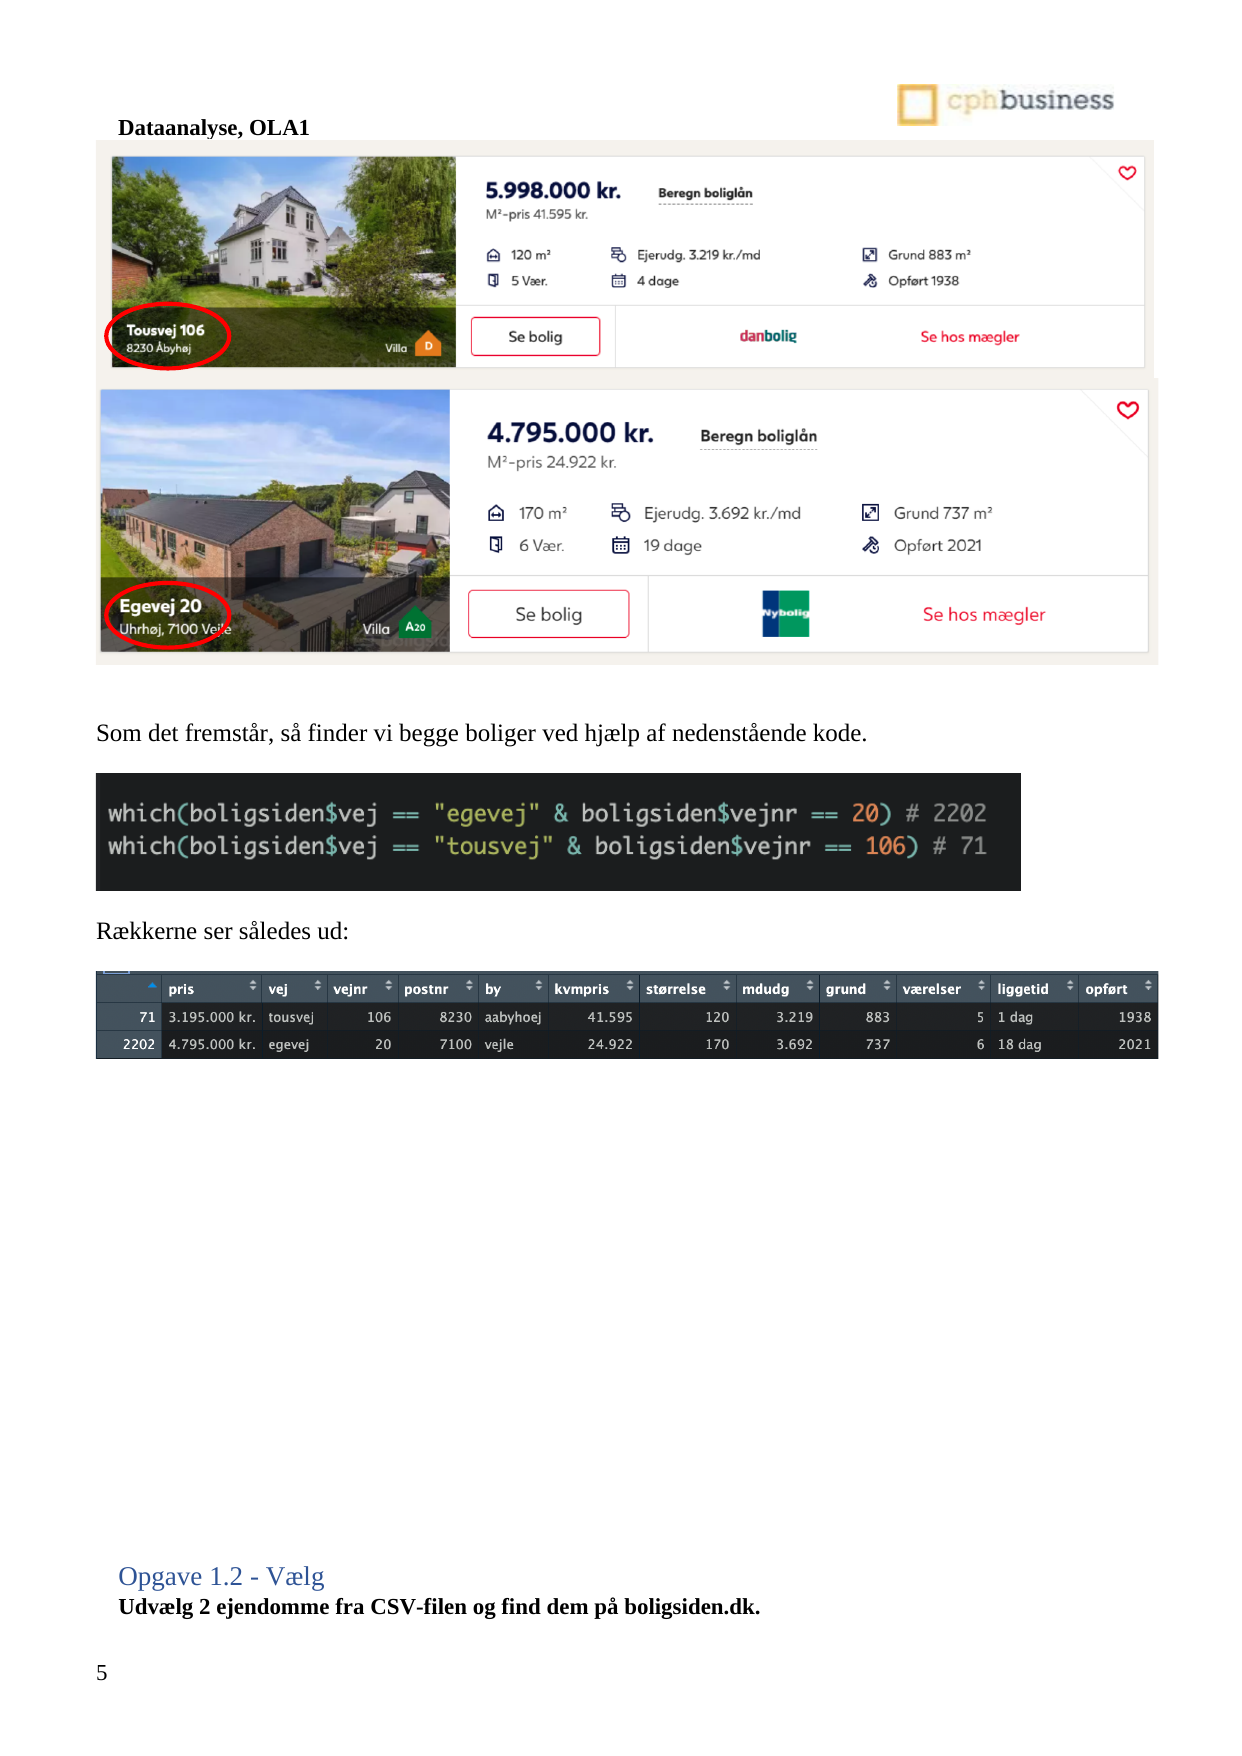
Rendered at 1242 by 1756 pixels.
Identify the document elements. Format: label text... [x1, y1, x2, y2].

picture [95, 773, 1021, 891]
picture [95, 139, 1159, 665]
text Som det fremstår, så finder vi begge boliger ved hjælp af nedenstående kode. [96, 718, 1158, 747]
subtitle Udvælg 2 ejendomme fra CSV-filen og find dem på boligsiden.dk. [118, 1593, 1158, 1619]
picture [897, 84, 1115, 126]
text Rækkerne ser således ud: [96, 916, 1158, 945]
subtitle Opgave 1.2 - Vælg [118, 1559, 1158, 1591]
picture [95, 971, 1159, 1059]
